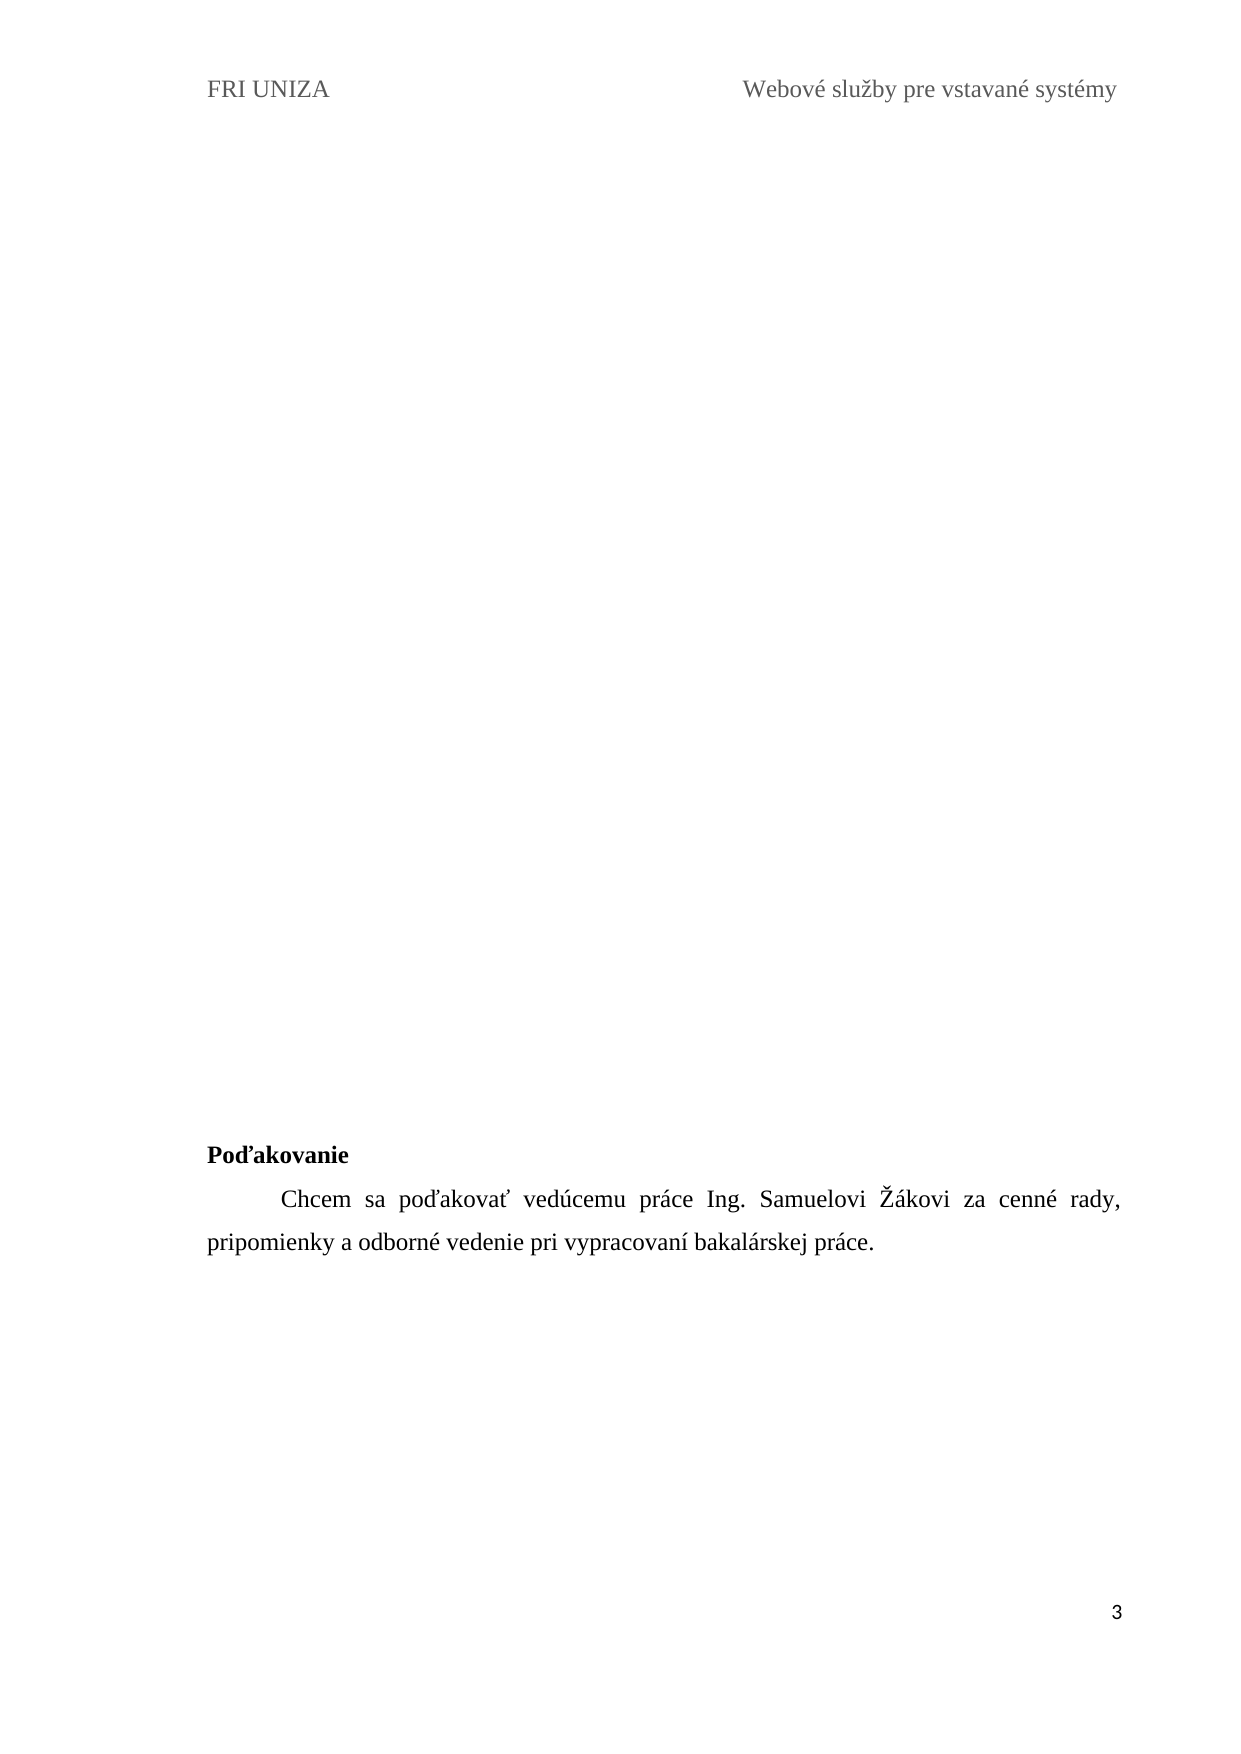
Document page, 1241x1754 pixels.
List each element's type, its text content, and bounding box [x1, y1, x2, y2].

subtitle Poďakovanie [207, 1141, 1122, 1169]
text Chcem sa poďakovať vedúcemu práce Ing. Samuelovi Žákovi za cenné rady, pripomienky a odborné vedenie pri vypracovaní bakalárskej práce. [207, 1184, 1122, 1256]
